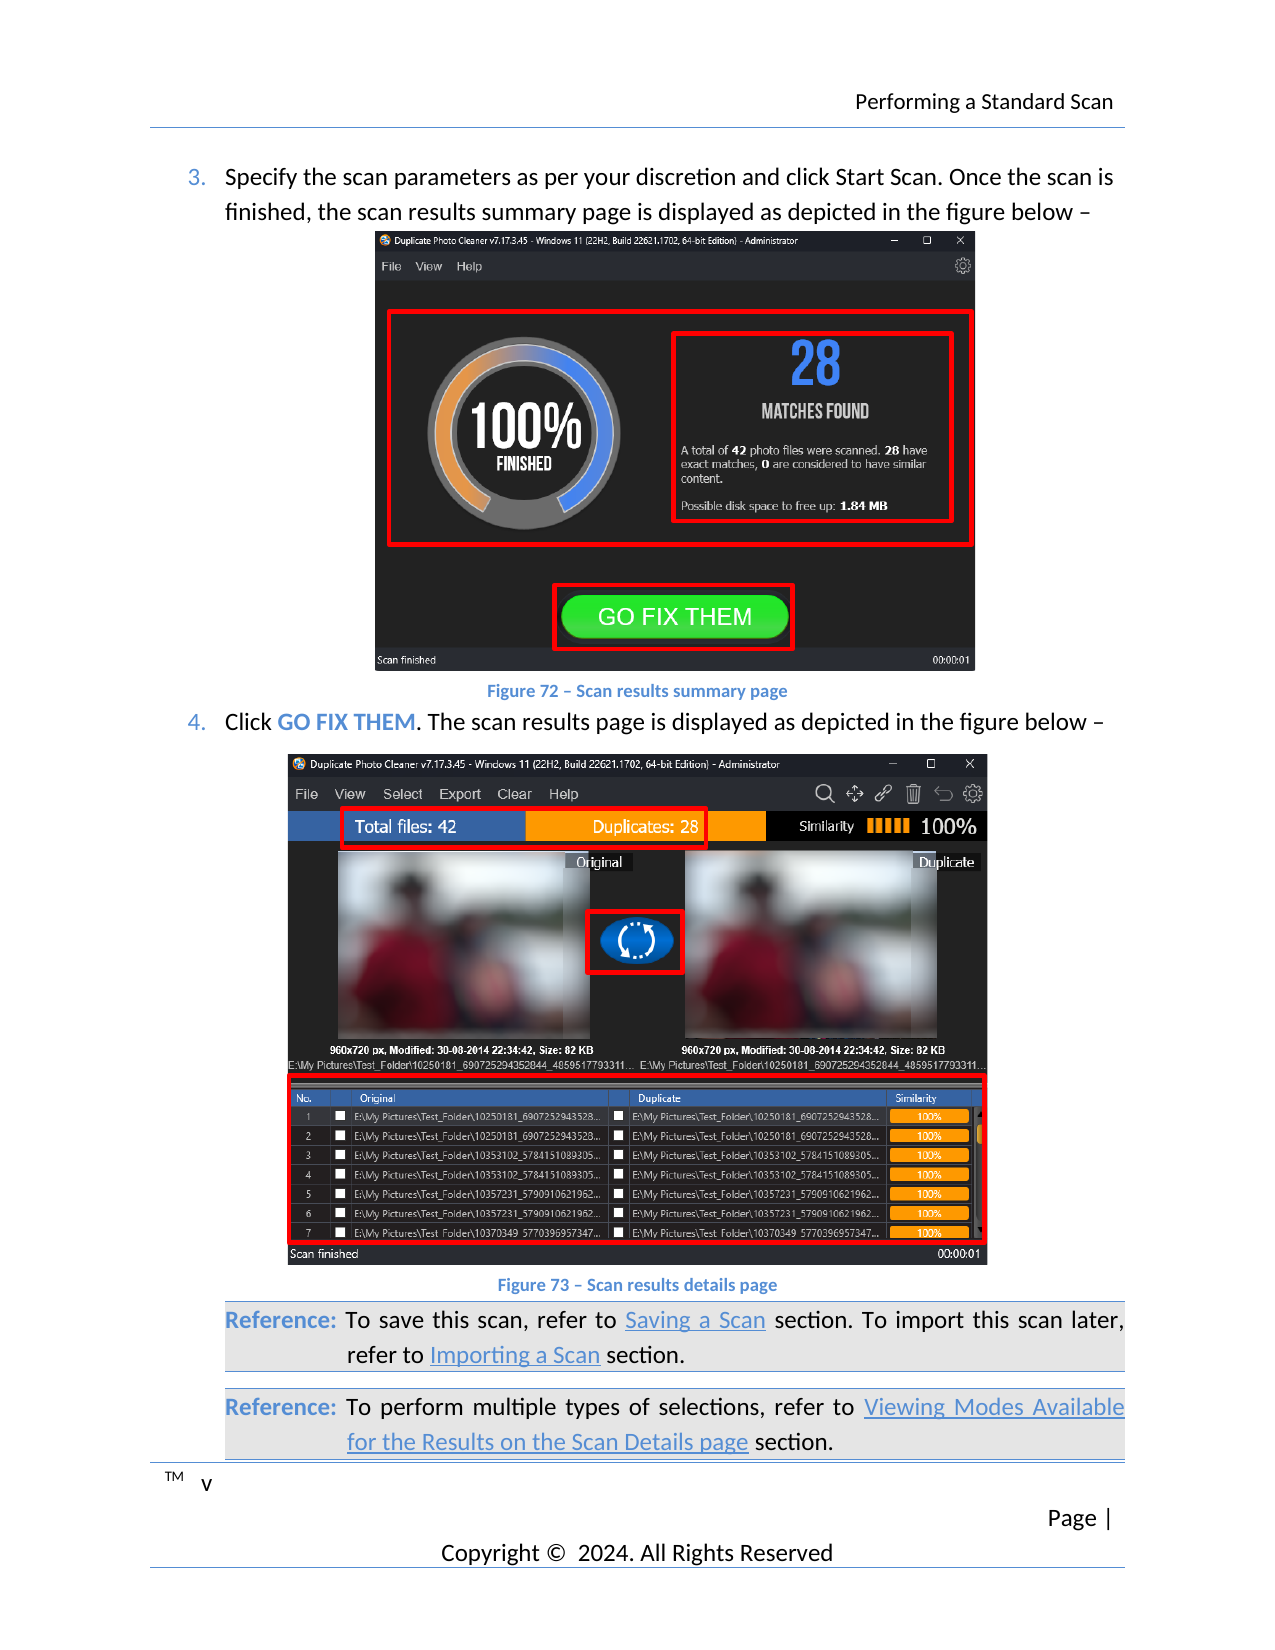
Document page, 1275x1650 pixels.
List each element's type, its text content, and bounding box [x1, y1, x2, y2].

text Figure 73 – Scan results details page [150, 1274, 1125, 1297]
picture [375, 231, 976, 671]
picture [291, 1078, 982, 1240]
list Specify the scan parameters as per your discretion and click Start Scan. Once the scan is finished, the scan results summary page is displayed as depicted in the figure below – [187, 161, 1125, 227]
picture [287, 754, 988, 1265]
text Reference: To perform multiple types of selections, refer to Viewing Modes Available for the Results on the Scan Details page section. [225, 1389, 1125, 1459]
text Figure 72 – Scan results summary page [150, 679, 1125, 702]
text Reference: To save this scan, refer to Saving a Scan section. To import this scan later, refer to Importing a Scan section. [225, 1302, 1125, 1371]
list Click GO FIX THEM. The scan results page is displayed as depicted in the figure below – [187, 706, 1125, 737]
